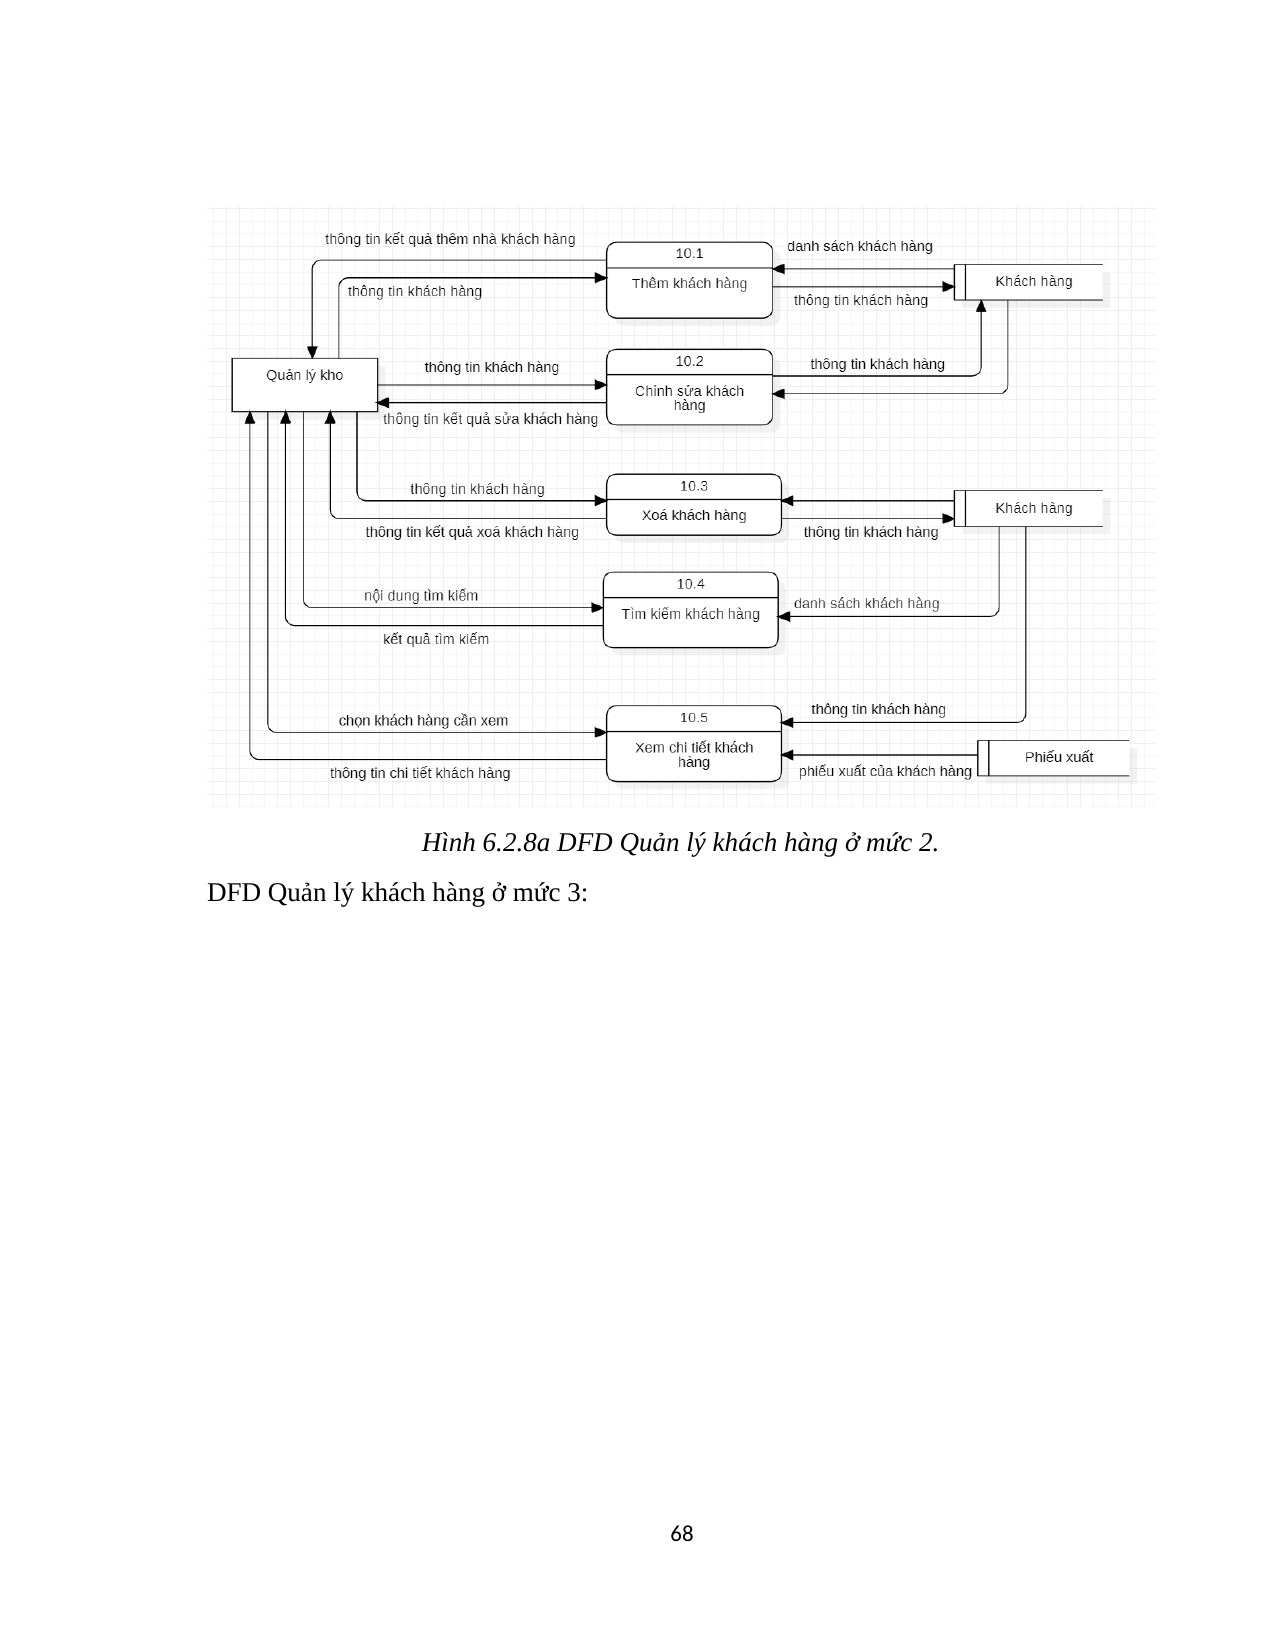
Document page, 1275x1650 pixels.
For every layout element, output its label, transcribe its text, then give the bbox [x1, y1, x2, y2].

picture [206, 206, 1156, 807]
text Hình 6.2.8a DFD Quản lý khách hàng ở mức 2. [207, 826, 1157, 857]
text DFD Quản lý khách hàng ở mức 3: [207, 876, 1157, 907]
